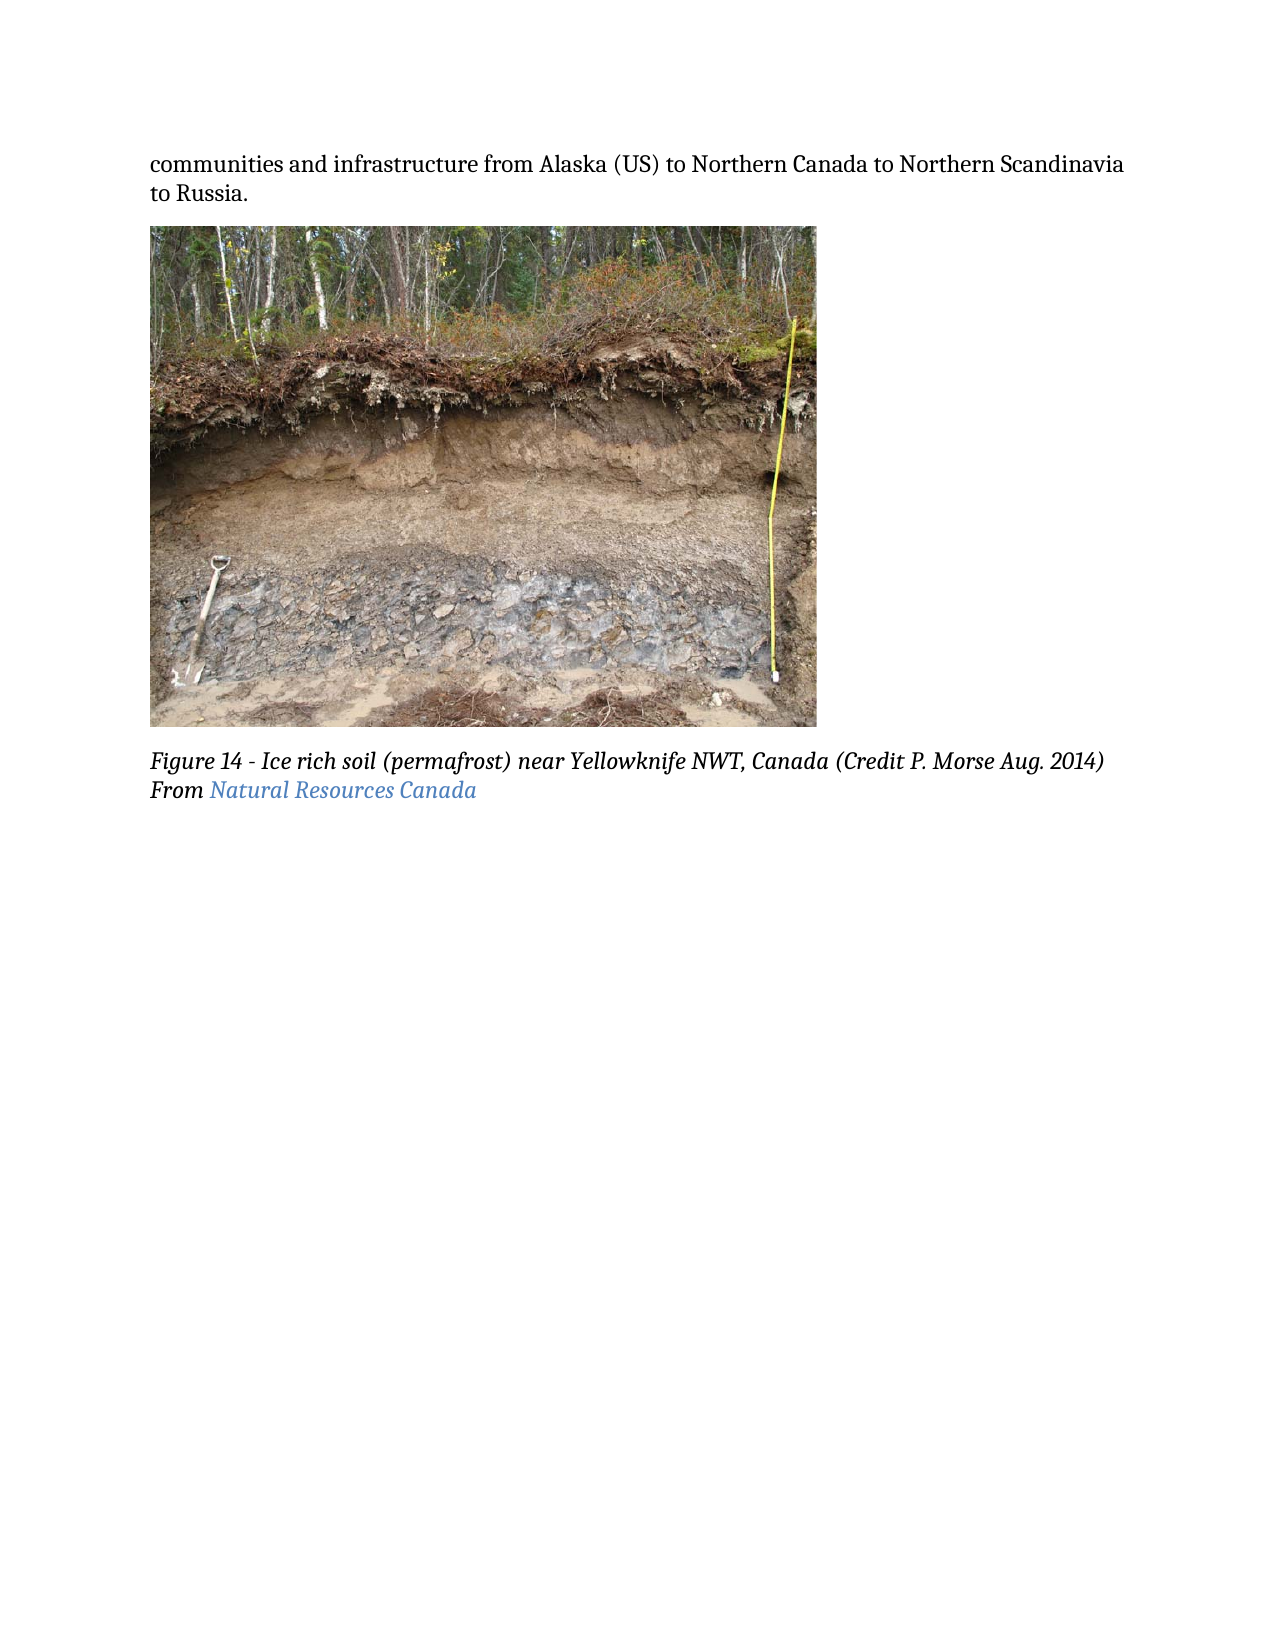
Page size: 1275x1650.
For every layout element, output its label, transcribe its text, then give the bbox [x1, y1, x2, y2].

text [150, 150, 1125, 207]
text Figure 14 - Ice rich soil (permafrost) near Yellowknife NWT, Canada (Credit P. Morse Aug. 2014) From Natural Resources Canada [150, 747, 1125, 804]
picture [150, 226, 817, 727]
